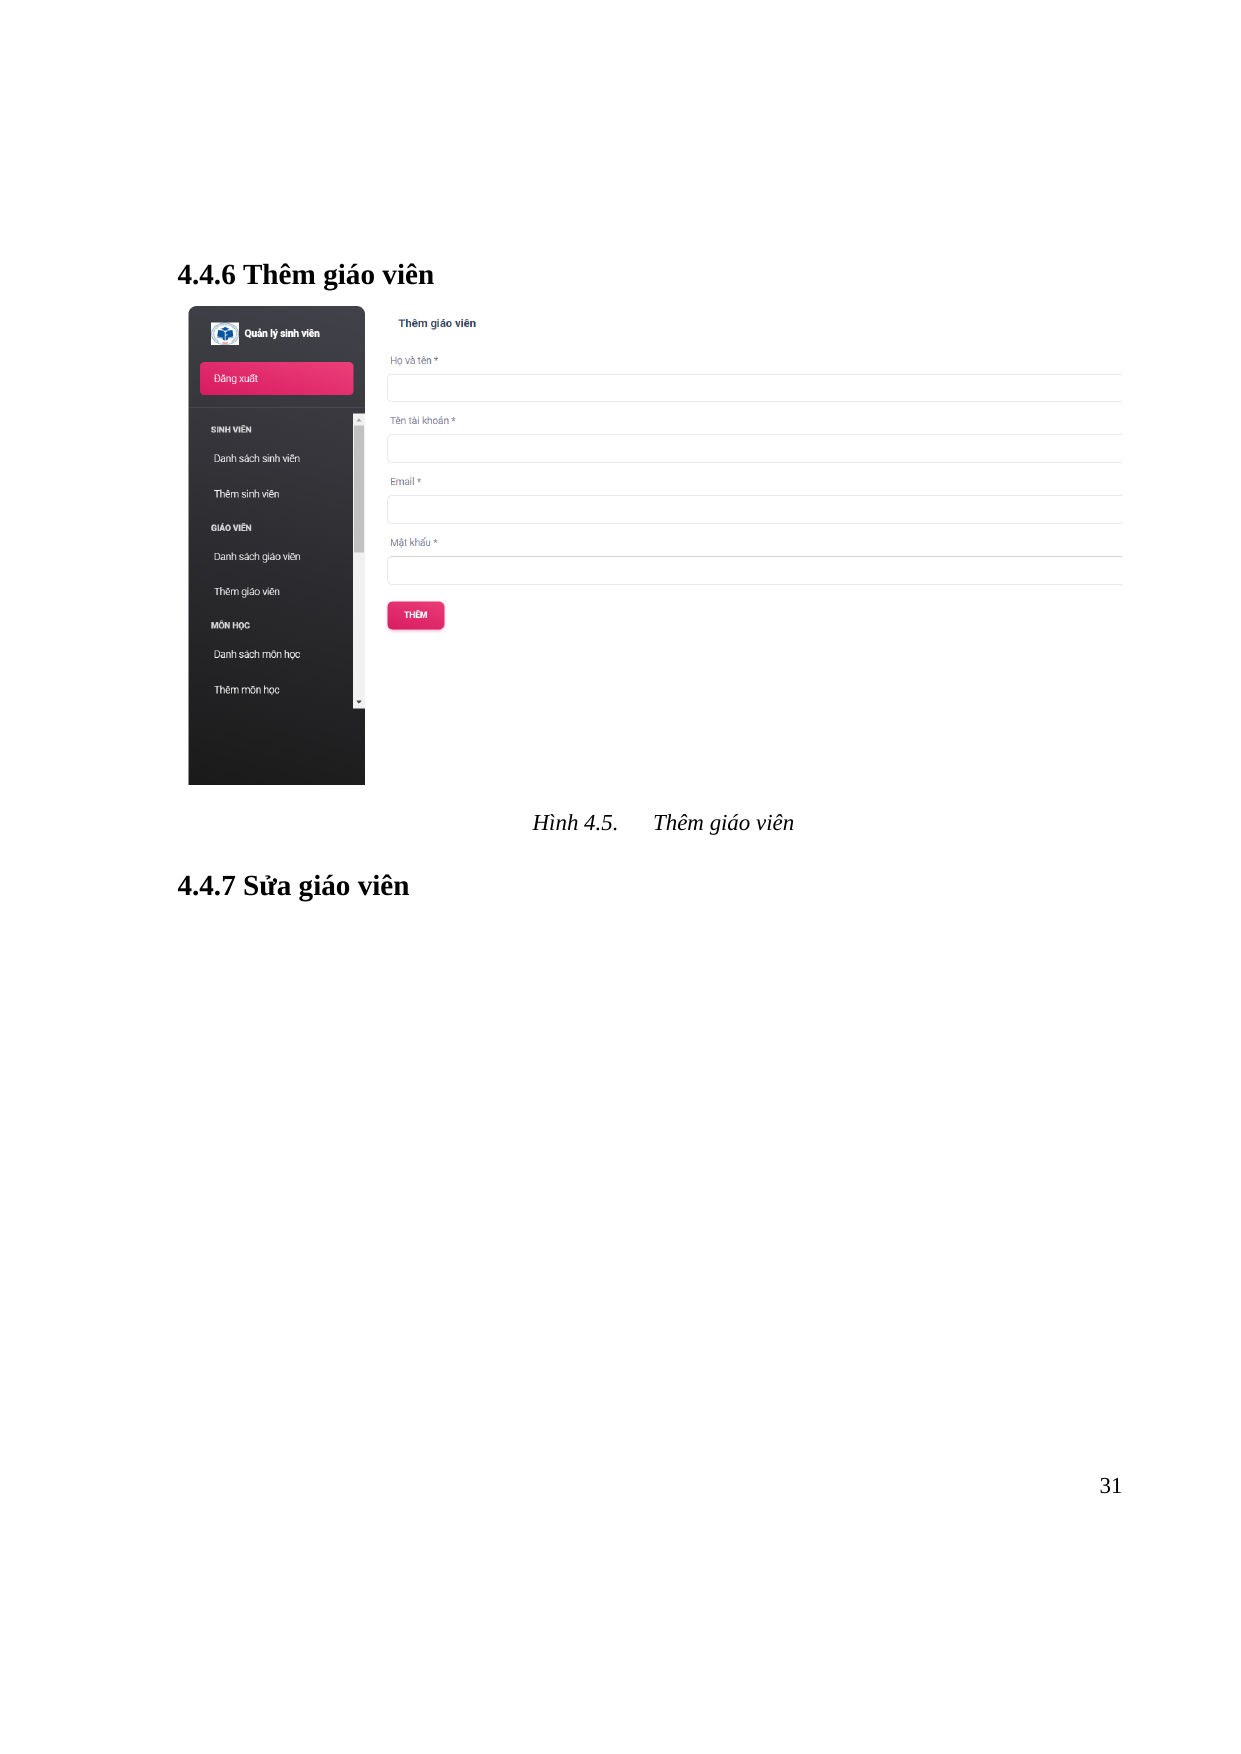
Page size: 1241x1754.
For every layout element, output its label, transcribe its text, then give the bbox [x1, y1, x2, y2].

picture [177, 301, 1123, 785]
subtitle 4.4.7 Sửa giáo viên [177, 868, 1122, 902]
text Thêm giáo viên [207, 809, 1122, 836]
subtitle 4.4.6 Thêm giáo viên [177, 257, 1122, 290]
